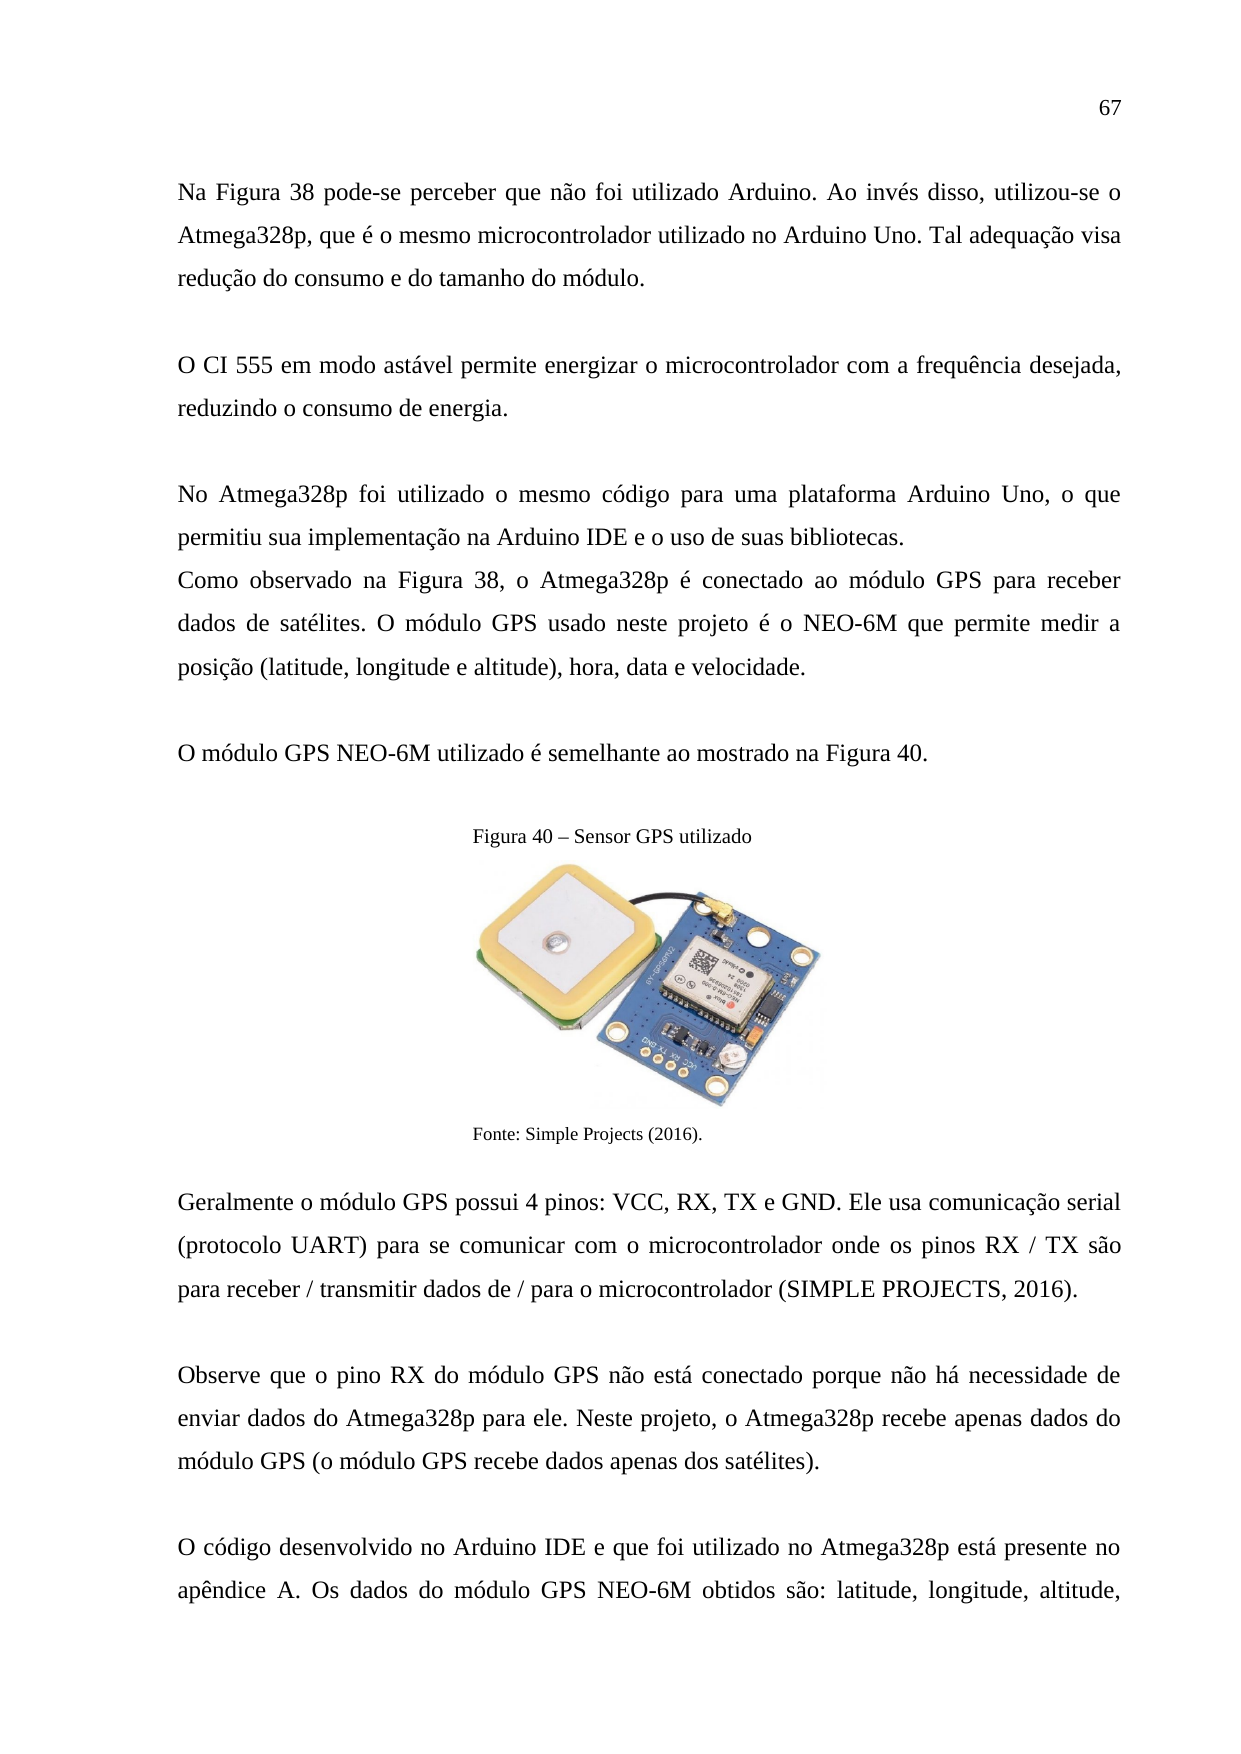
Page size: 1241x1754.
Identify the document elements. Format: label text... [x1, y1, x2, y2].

text Fonte: Simple Projects (2016). [472, 1123, 1122, 1144]
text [177, 1532, 1122, 1604]
text Geralmente o módulo GPS possui 4 pinos: VCC, RX, TX e GND. Ele usa comunicação serial (protocolo UART) para se comunicar com o microcontrolador onde os pinos RX / TX são para receber / transmitir dados de / para o microcontrolador (SIMPLE PROJECTS, 2016). [177, 1187, 1122, 1302]
text Na Figura 38 pode-se perceber que não foi utilizado Arduino. Ao invés disso, utilizou-se o Atmega328p, que é o mesmo microcontrolador utilizado no Arduino Uno. Tal adequação visa redução do consumo e do tamanho do módulo. [177, 177, 1122, 292]
text O CI 555 em modo astável permite energizar o microcontrolador com a frequência desejada, reduzindo o consumo de energia. [177, 350, 1122, 422]
text Observe que o pino RX do módulo GPS não está conectado porque não há necessidade de enviar dados do Atmega328p para ele. Neste projeto, o Atmega328p recebe apenas dados do módulo GPS (o módulo GPS recebe dados apenas dos satélites). [177, 1360, 1122, 1475]
text Como observado na Figura 38, o Atmega328p é conectado ao módulo GPS para receber dados de satélites. O módulo GPS usado neste projeto é o NEO-6M que permite medir a posição (latitude, longitude e altitude), hora, data e velocidade. [177, 565, 1122, 680]
text O módulo GPS NEO-6M utilizado é semelhante ao mostrado na Figura 40. [177, 738, 1122, 767]
text Figura 40 – Sensor GPS utilizado [472, 824, 1122, 848]
picture [472, 860, 827, 1109]
text No Atmega328p foi utilizado o mesmo código para uma plataforma Arduino Uno, o que permitiu sua implementação na Arduino IDE e o uso de suas bibliotecas. [177, 479, 1122, 551]
